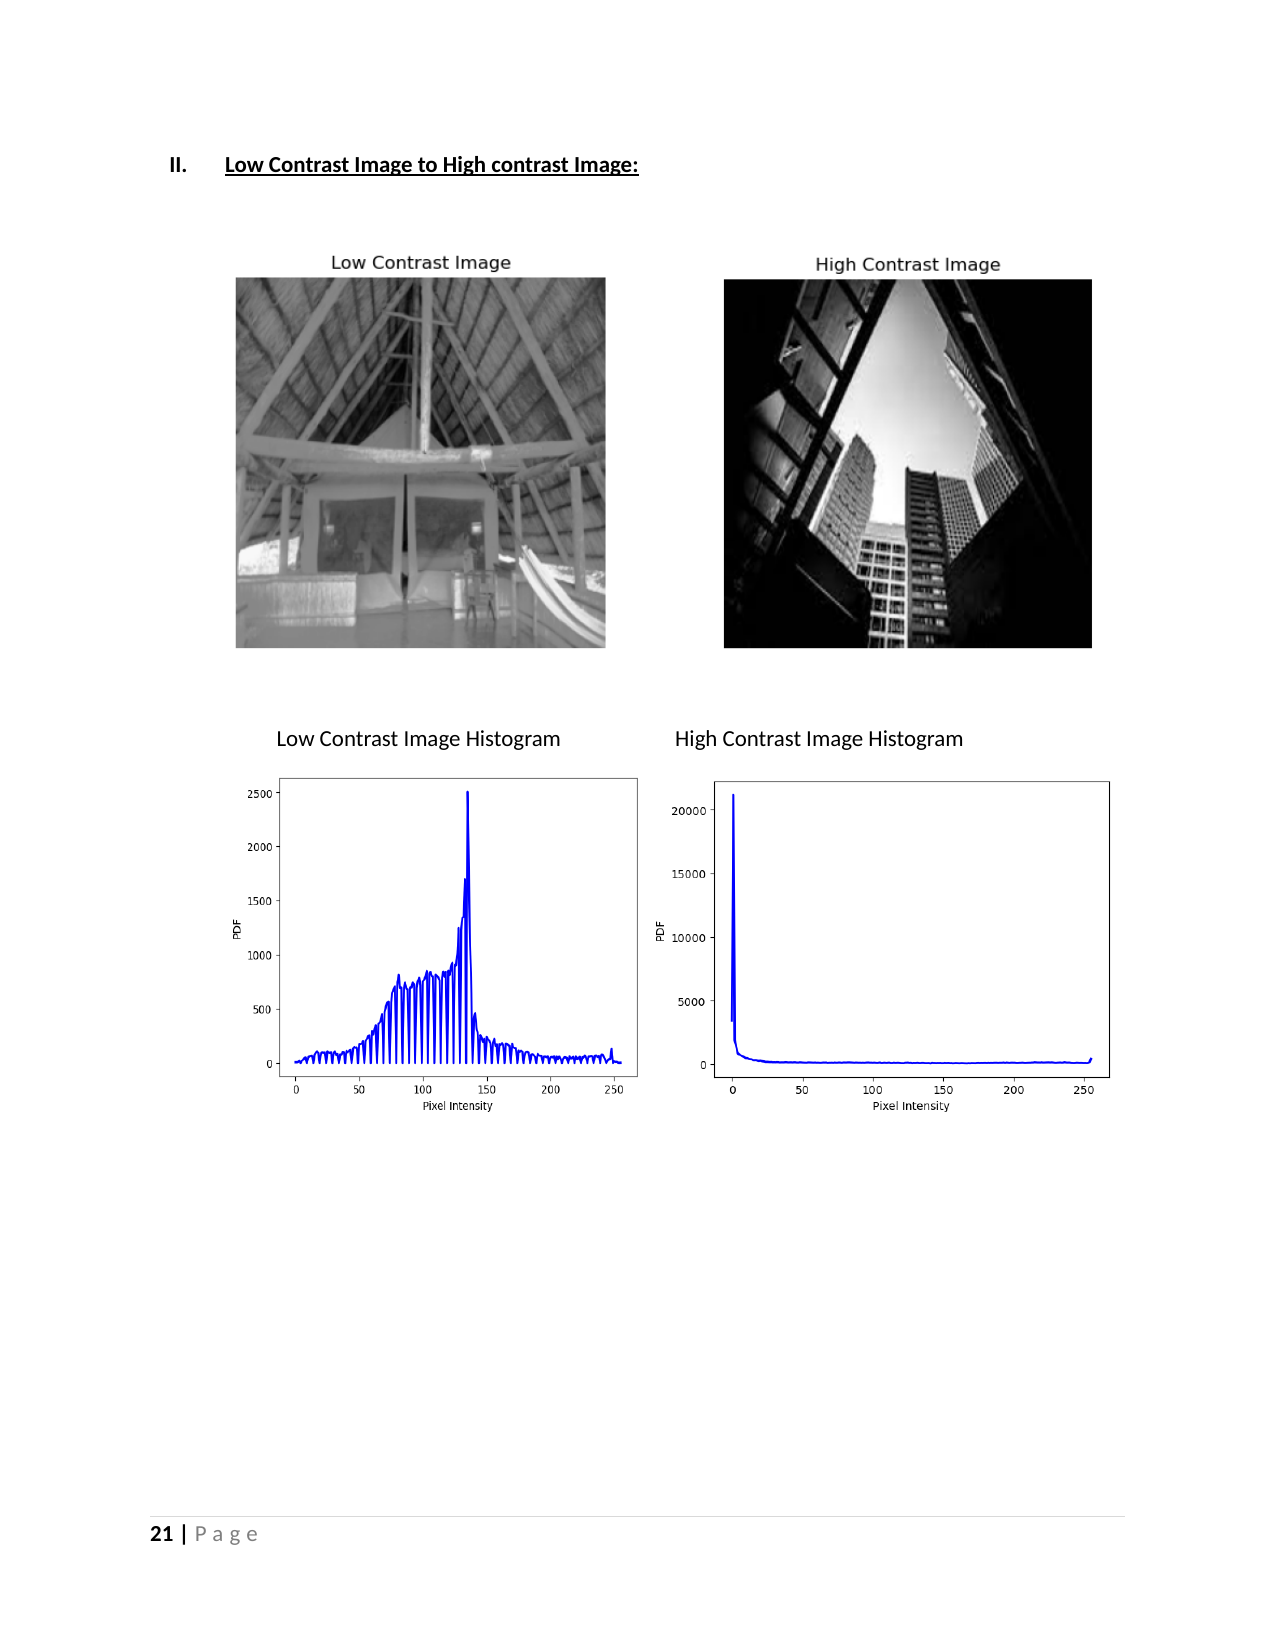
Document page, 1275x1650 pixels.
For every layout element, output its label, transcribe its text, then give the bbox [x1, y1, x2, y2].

list Low Contrast Image to High contrast Image: [187, 150, 1125, 178]
picture [225, 771, 643, 1119]
picture [691, 247, 1121, 659]
text Low Contrast Image Histogram High Contrast Image Histogram [225, 724, 1125, 752]
picture [225, 245, 625, 659]
picture [647, 774, 1116, 1119]
